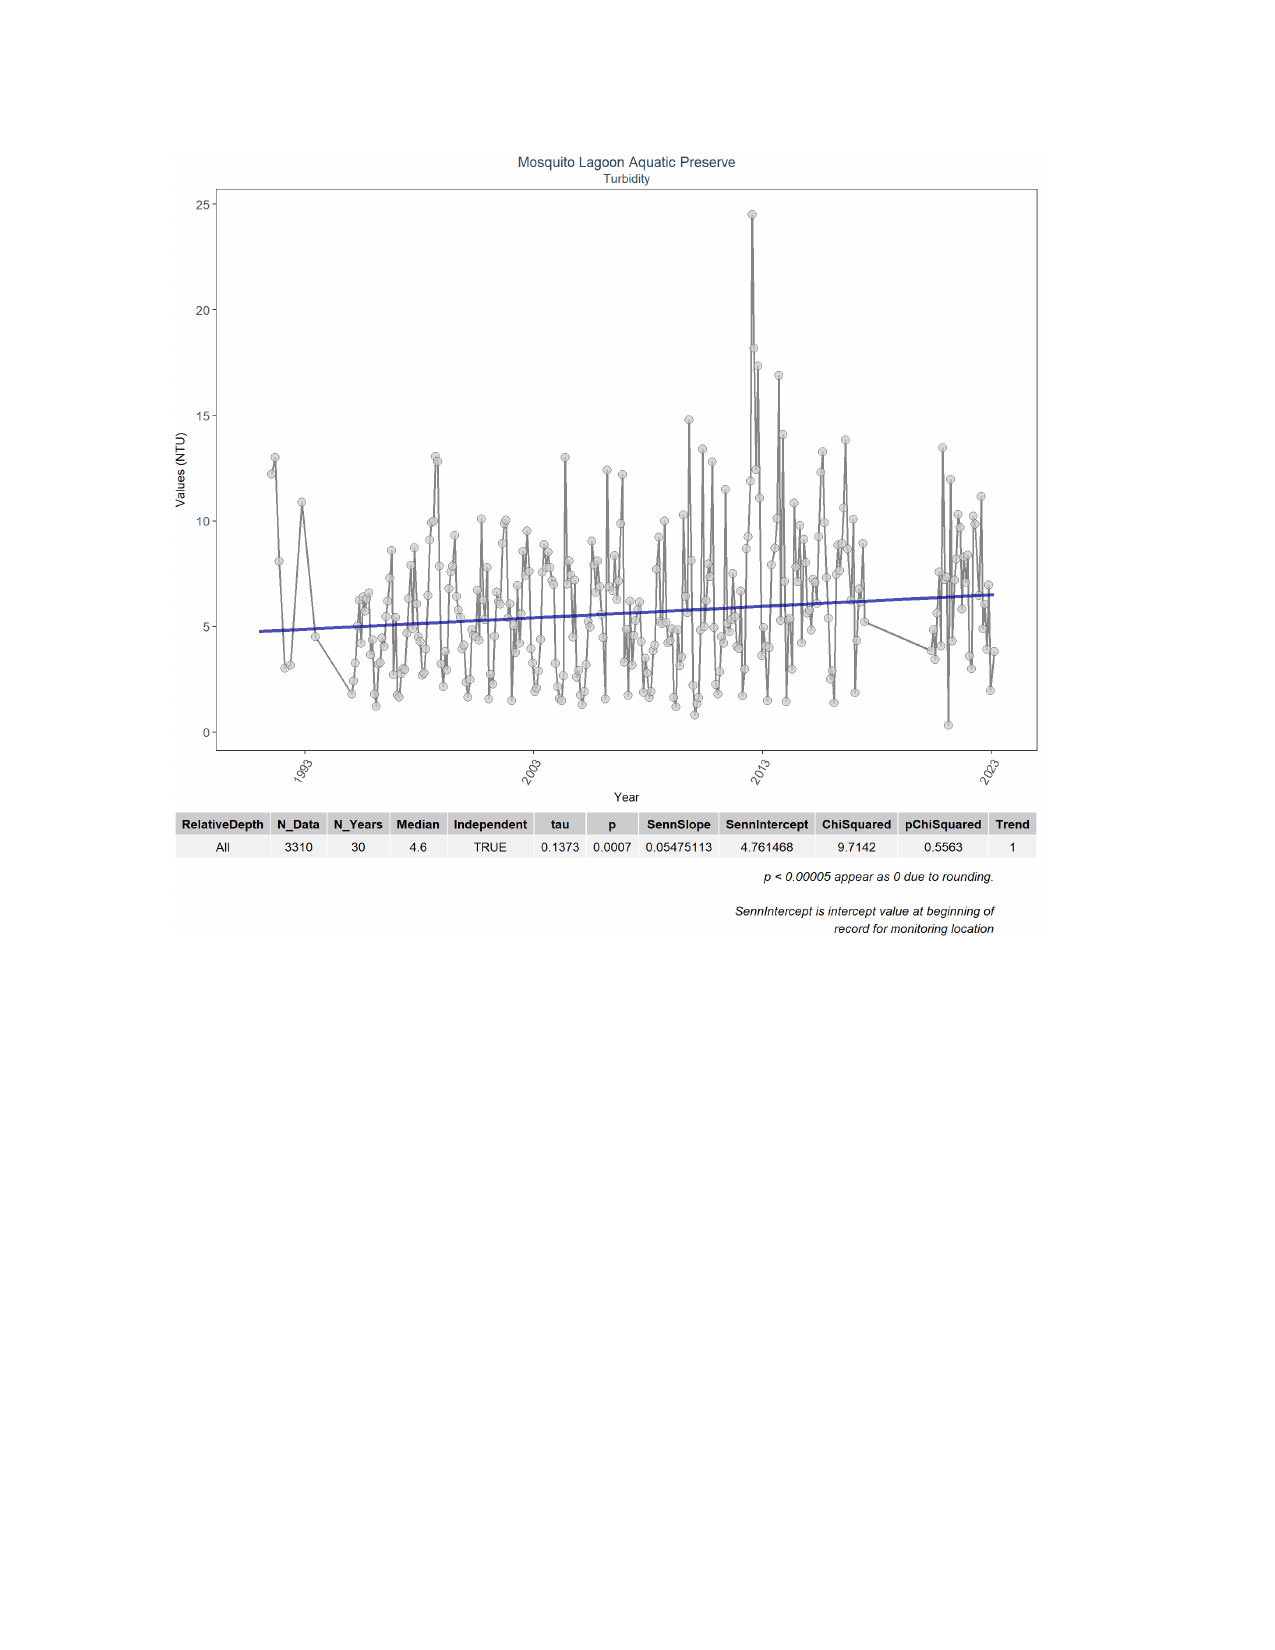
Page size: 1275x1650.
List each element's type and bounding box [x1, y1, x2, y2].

picture [168, 150, 1044, 938]
